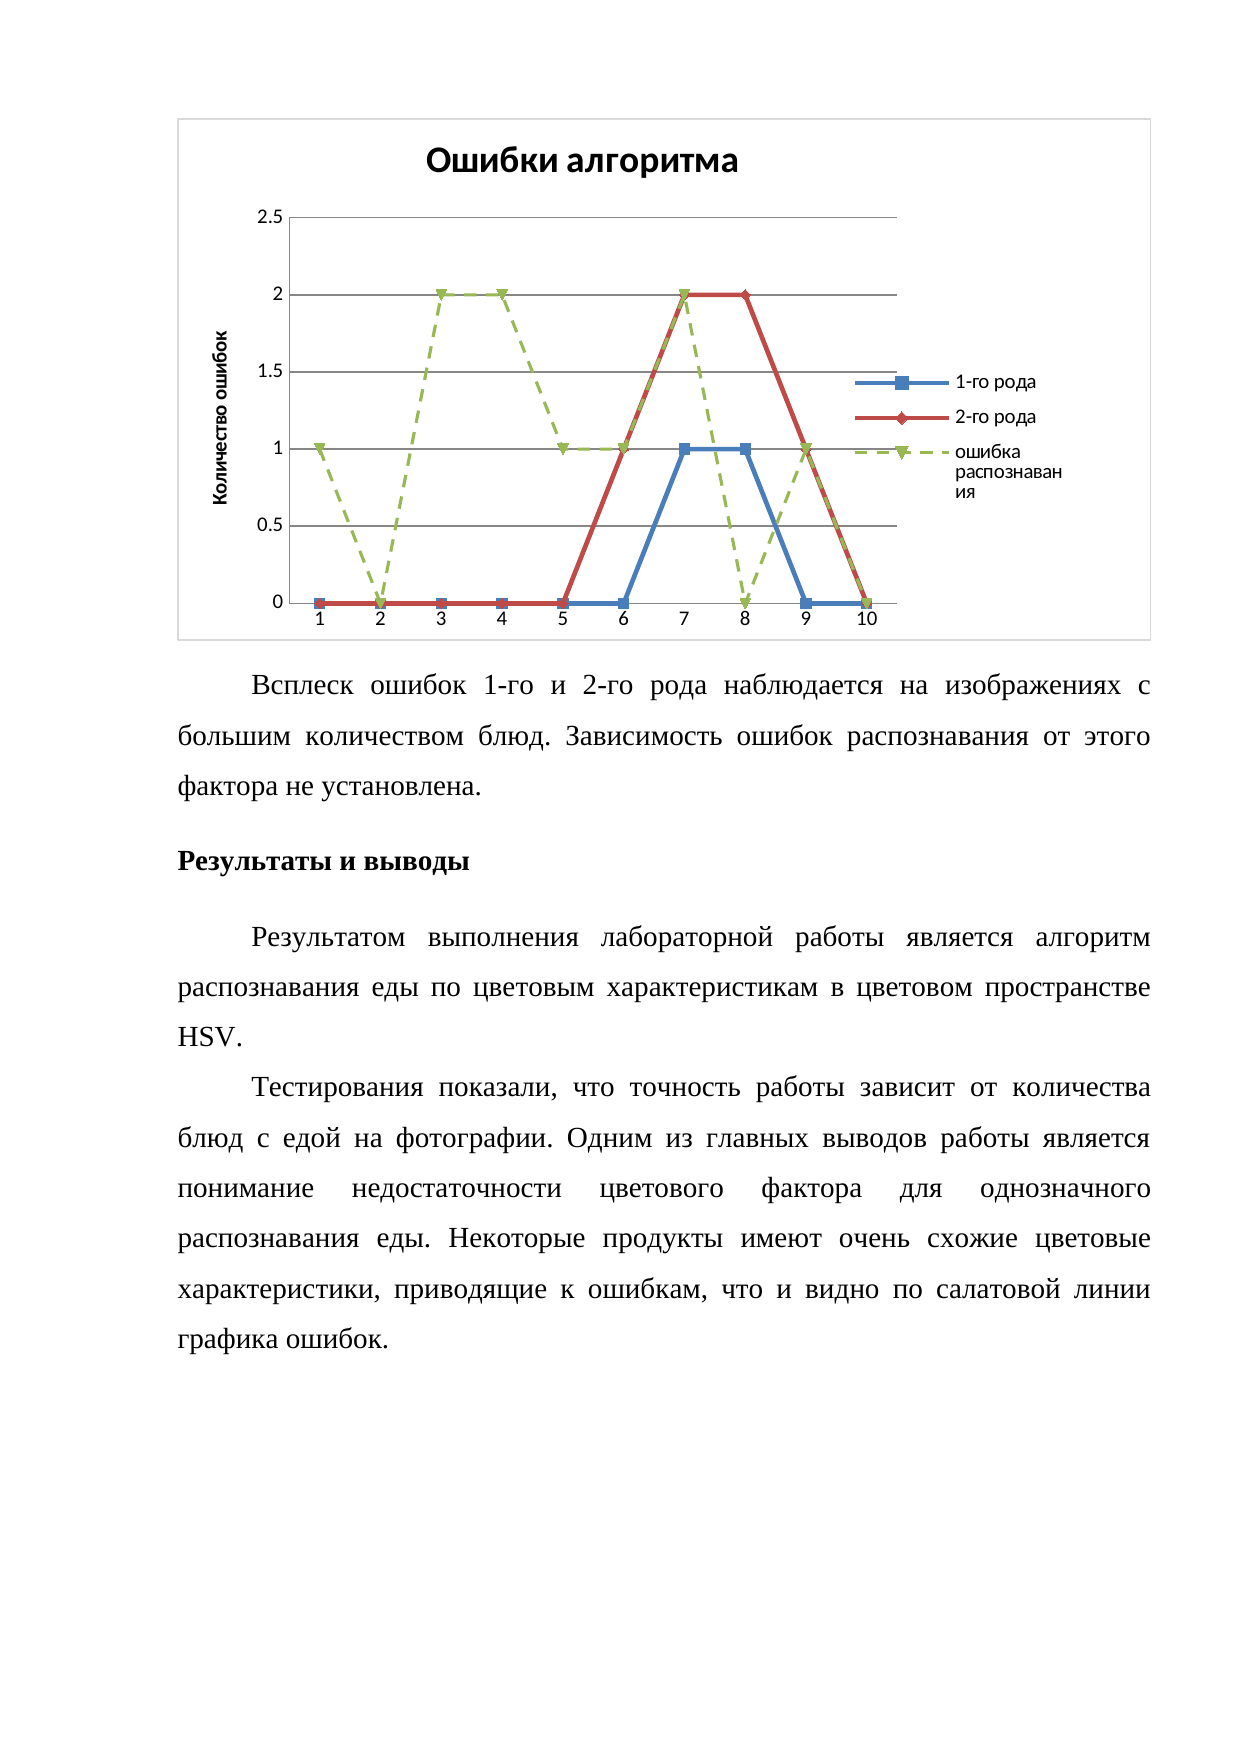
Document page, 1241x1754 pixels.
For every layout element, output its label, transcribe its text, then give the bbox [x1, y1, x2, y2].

text Результатом выполнения лабораторной работы является алгоритм распознавания еды по цветовым характеристикам в цветовом пространстве HSV. [177, 919, 1152, 1053]
text Тестирования показали, что точность работы зависит от количества блюд с едой на фотографии. Одним из главных выводов работы является понимание недостаточности цветового фактора для однозначного распознавания еды. Некоторые продукты имеют очень схожие цветовые характеристики, приводящие к ошибкам, что и видно по салатовой линии графика ошибок. [177, 1069, 1152, 1355]
text Результаты и выводы [177, 843, 1152, 877]
text Всплеск ошибок 1-го и 2-го рода наблюдается на изображениях с большим количеством блюд. Зависимость ошибок распознавания от этого фактора не установлена. [177, 667, 1152, 802]
